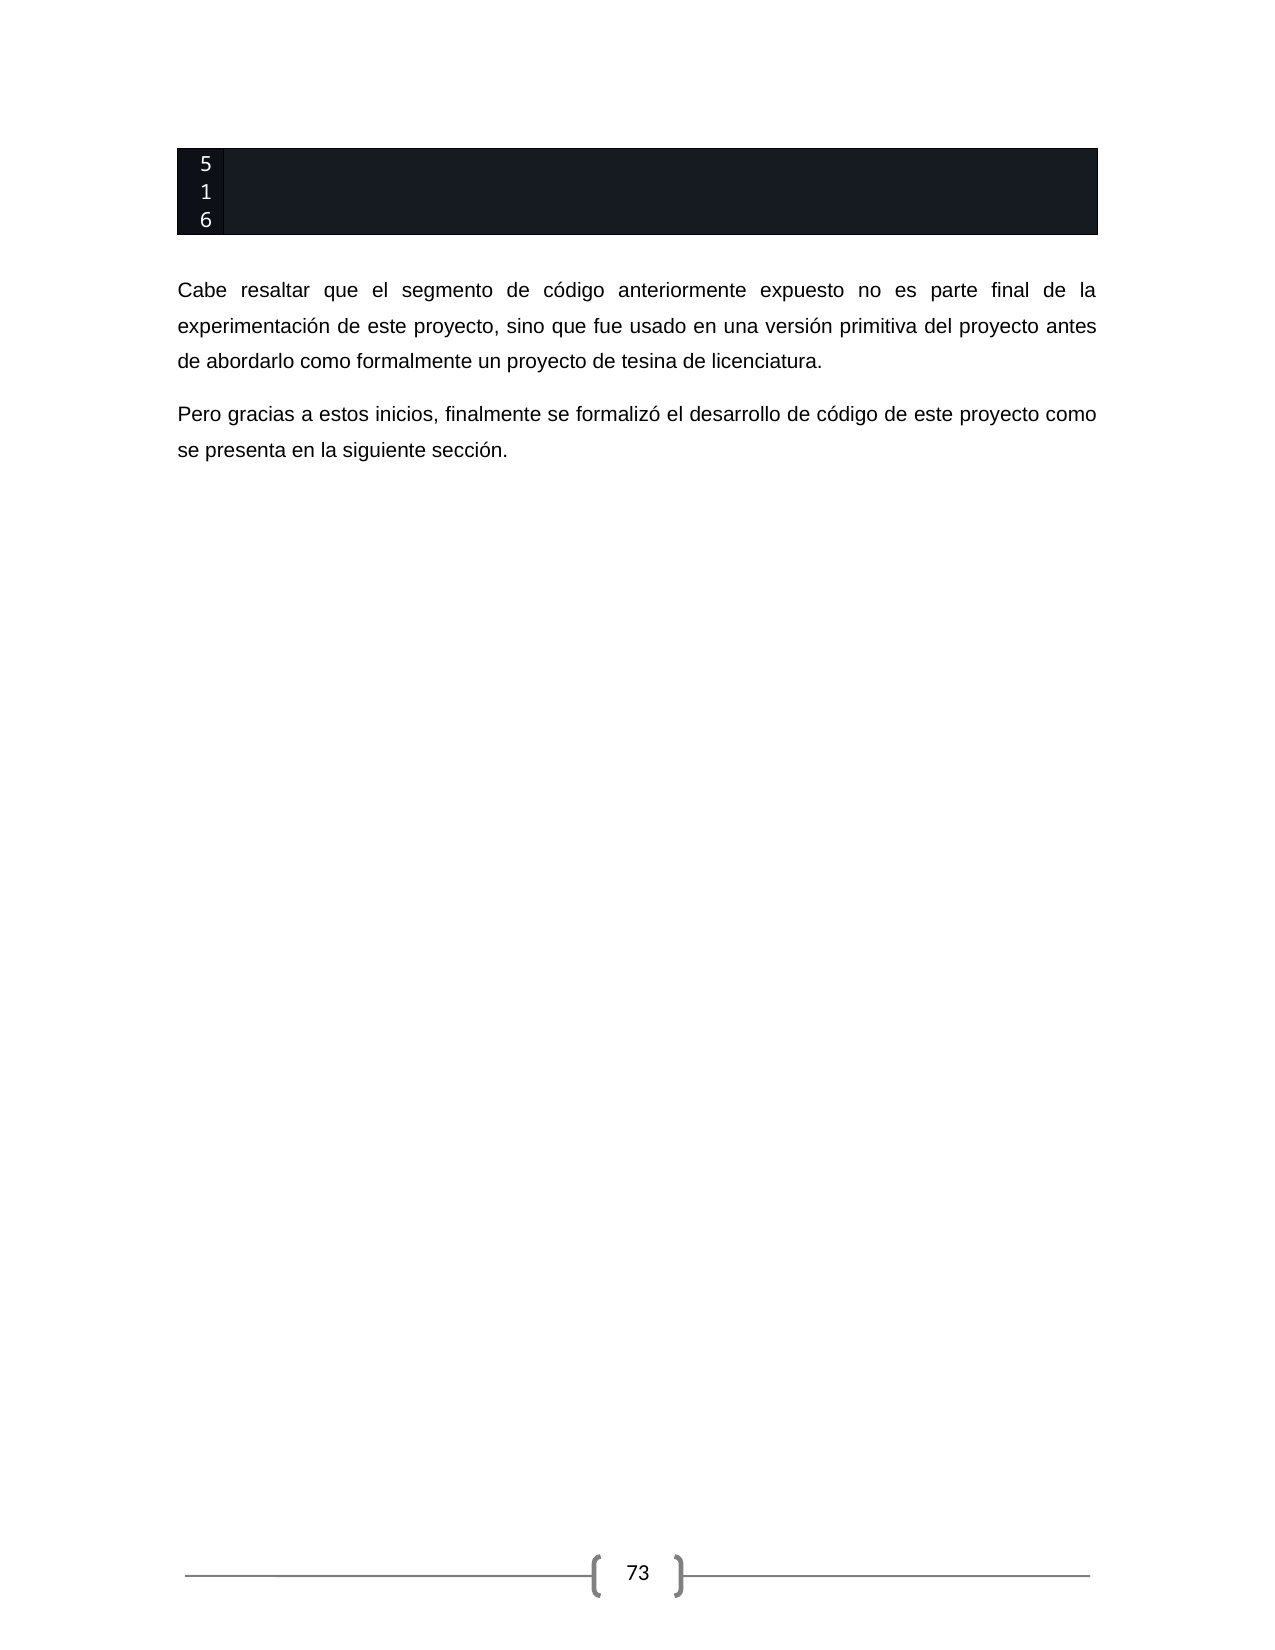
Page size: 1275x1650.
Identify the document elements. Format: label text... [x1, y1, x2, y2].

text Pero gracias a estos inicios, finalmente se formalizó el desarrollo de código de este proyecto como se presenta en la siguiente sección. [177, 402, 1098, 462]
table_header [178, 149, 223, 234]
text Cabe resaltar que el segmento de código anteriormente expuesto no es parte final de la experimentación de este proyecto, sino que fue usado en una versión primitiva del proyecto antes de abordarlo como formalmente un proyecto de tesina de licenciatura. [177, 277, 1098, 373]
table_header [224, 149, 1097, 234]
